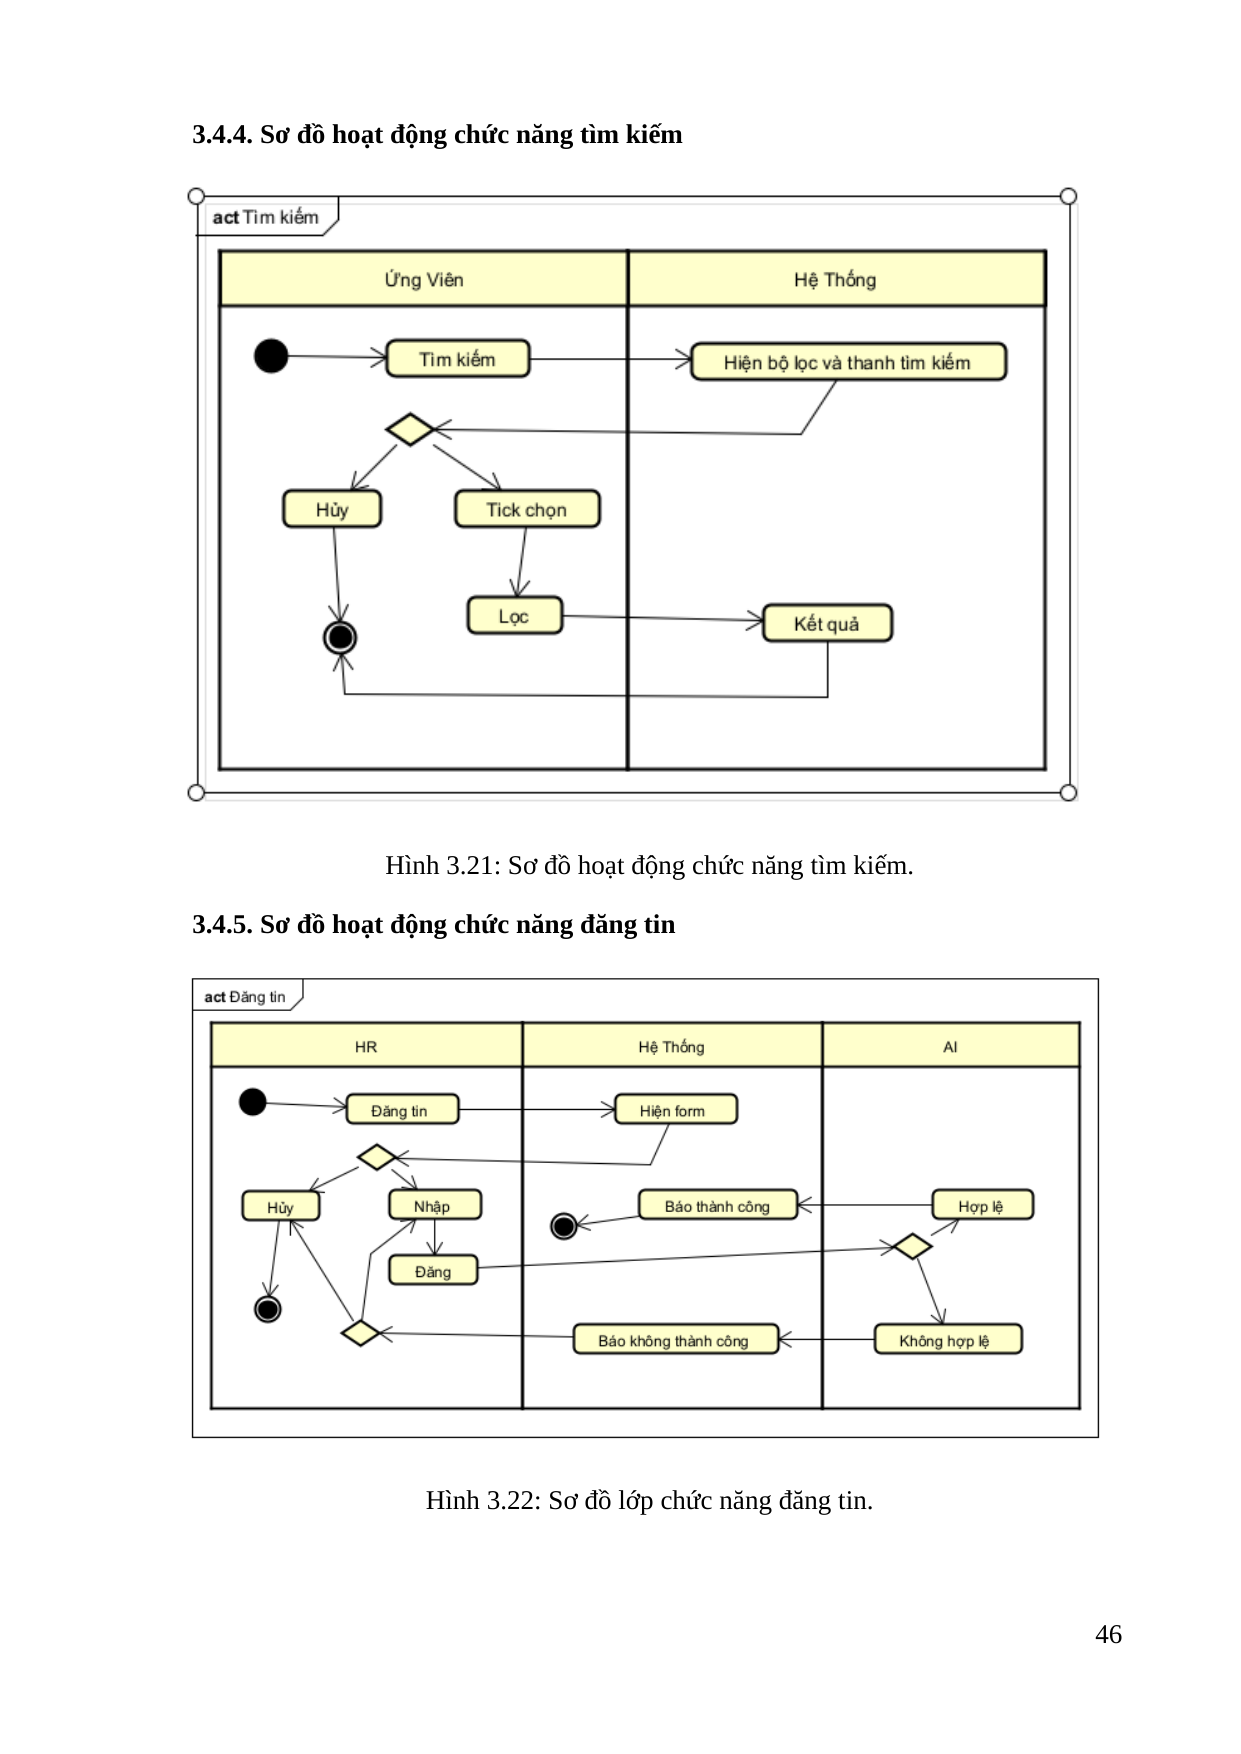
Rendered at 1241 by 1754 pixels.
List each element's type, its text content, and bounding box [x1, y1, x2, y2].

picture [177, 177, 1093, 822]
subtitle Sơ đồ hoạt động chức năng đăng tin [192, 908, 1122, 939]
picture [177, 967, 1123, 1457]
subtitle Sơ đồ hoạt động chức năng tìm kiếm [192, 118, 1122, 149]
